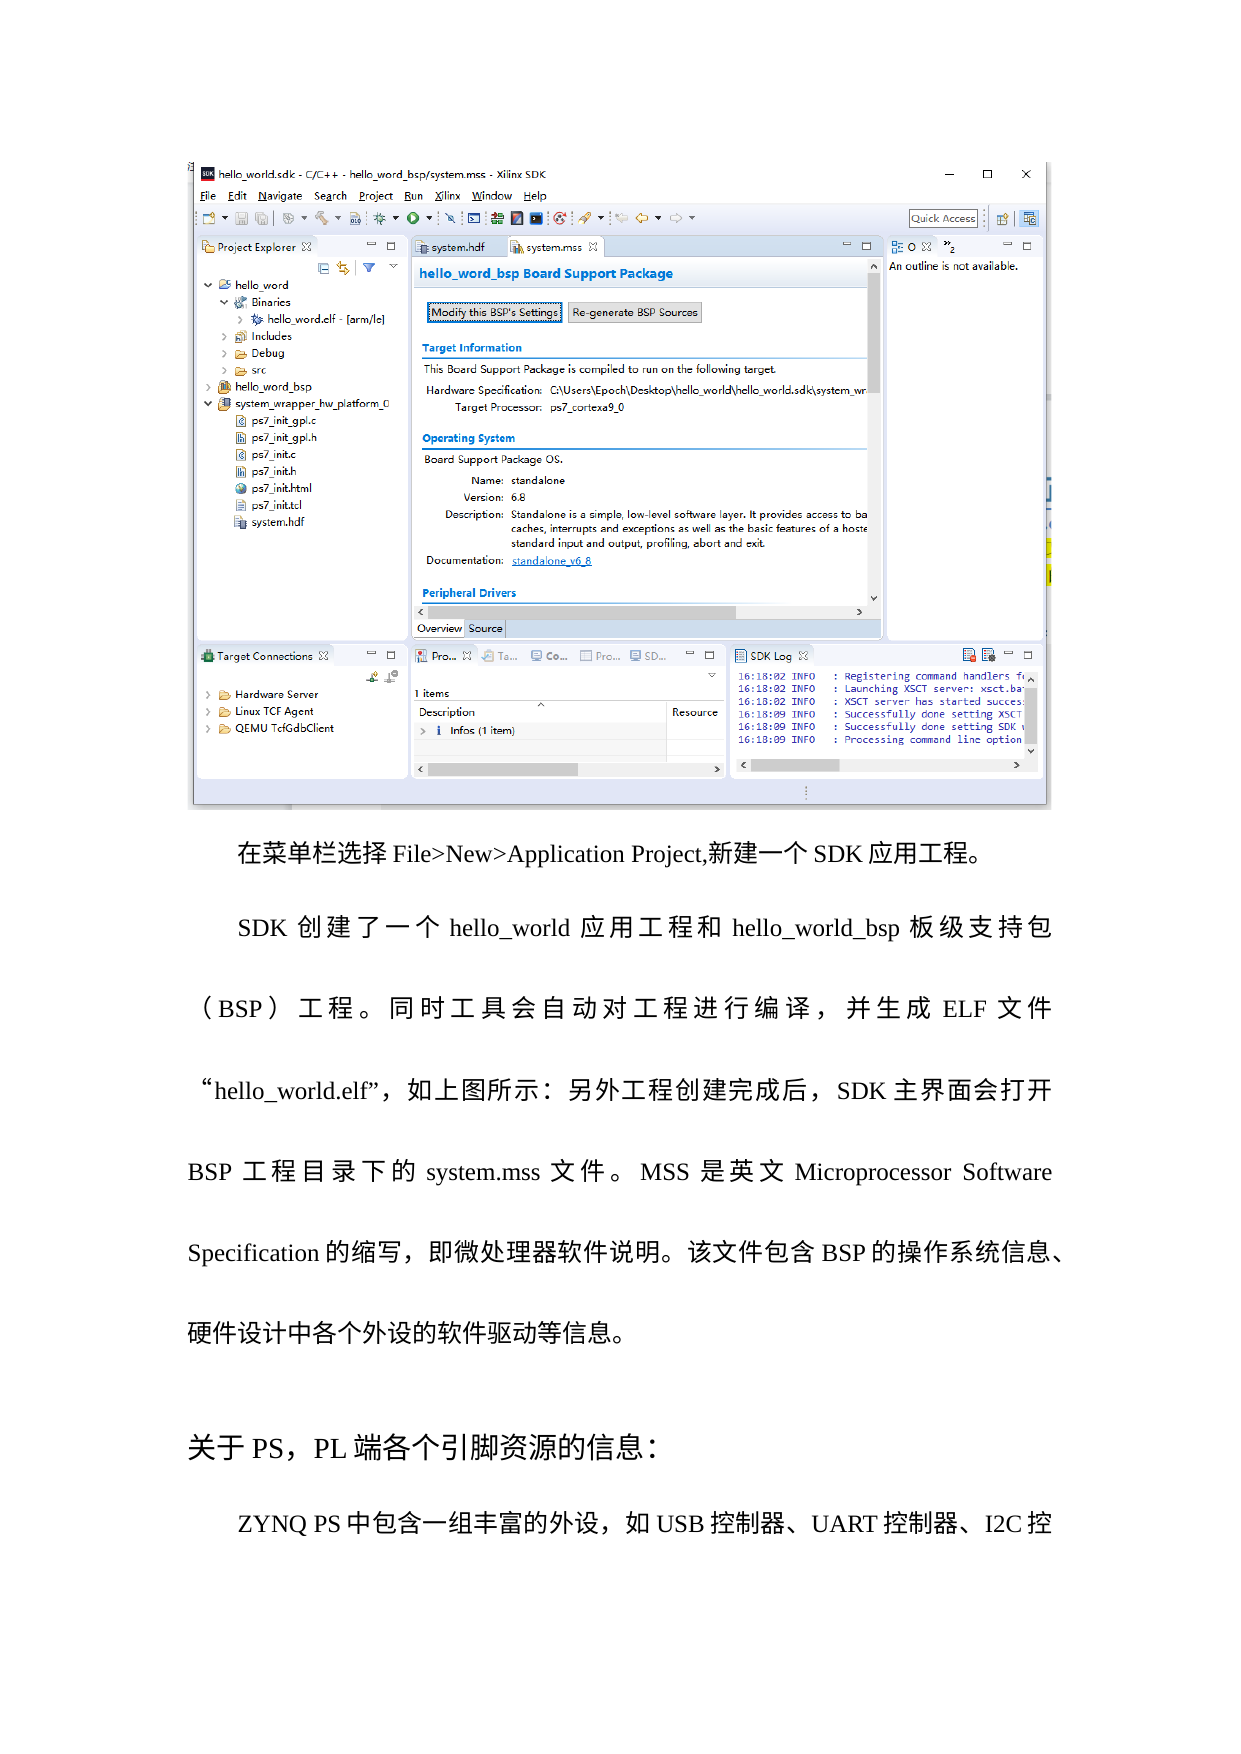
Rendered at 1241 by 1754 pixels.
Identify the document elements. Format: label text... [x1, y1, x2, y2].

text 在菜单栏选择File>New>Application Project,新建一个SDK应用工程。 [187, 819, 1053, 884]
list 关于PS，PL端各个引脚资源的信息： [187, 1413, 1053, 1478]
picture [187, 162, 1052, 810]
text SDK创建了一个hello_world应用工程和hello_world_bsp板级支持包（BSP）工程。同时工具会自动对工程进行编译，并生成ELF文件“hello_world.elf”，如上图所示：另外工程创建完成后，SDK主界面会打开BSP工程目录下的system.mss文件。MSS是英文Microprocessor Software Specification的缩写，即微处理器软件说明。该文件包含BSP的操作系统信息、硬件设计中各个外设的软件驱动等信息。 [187, 893, 1053, 1364]
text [187, 1489, 1053, 1554]
